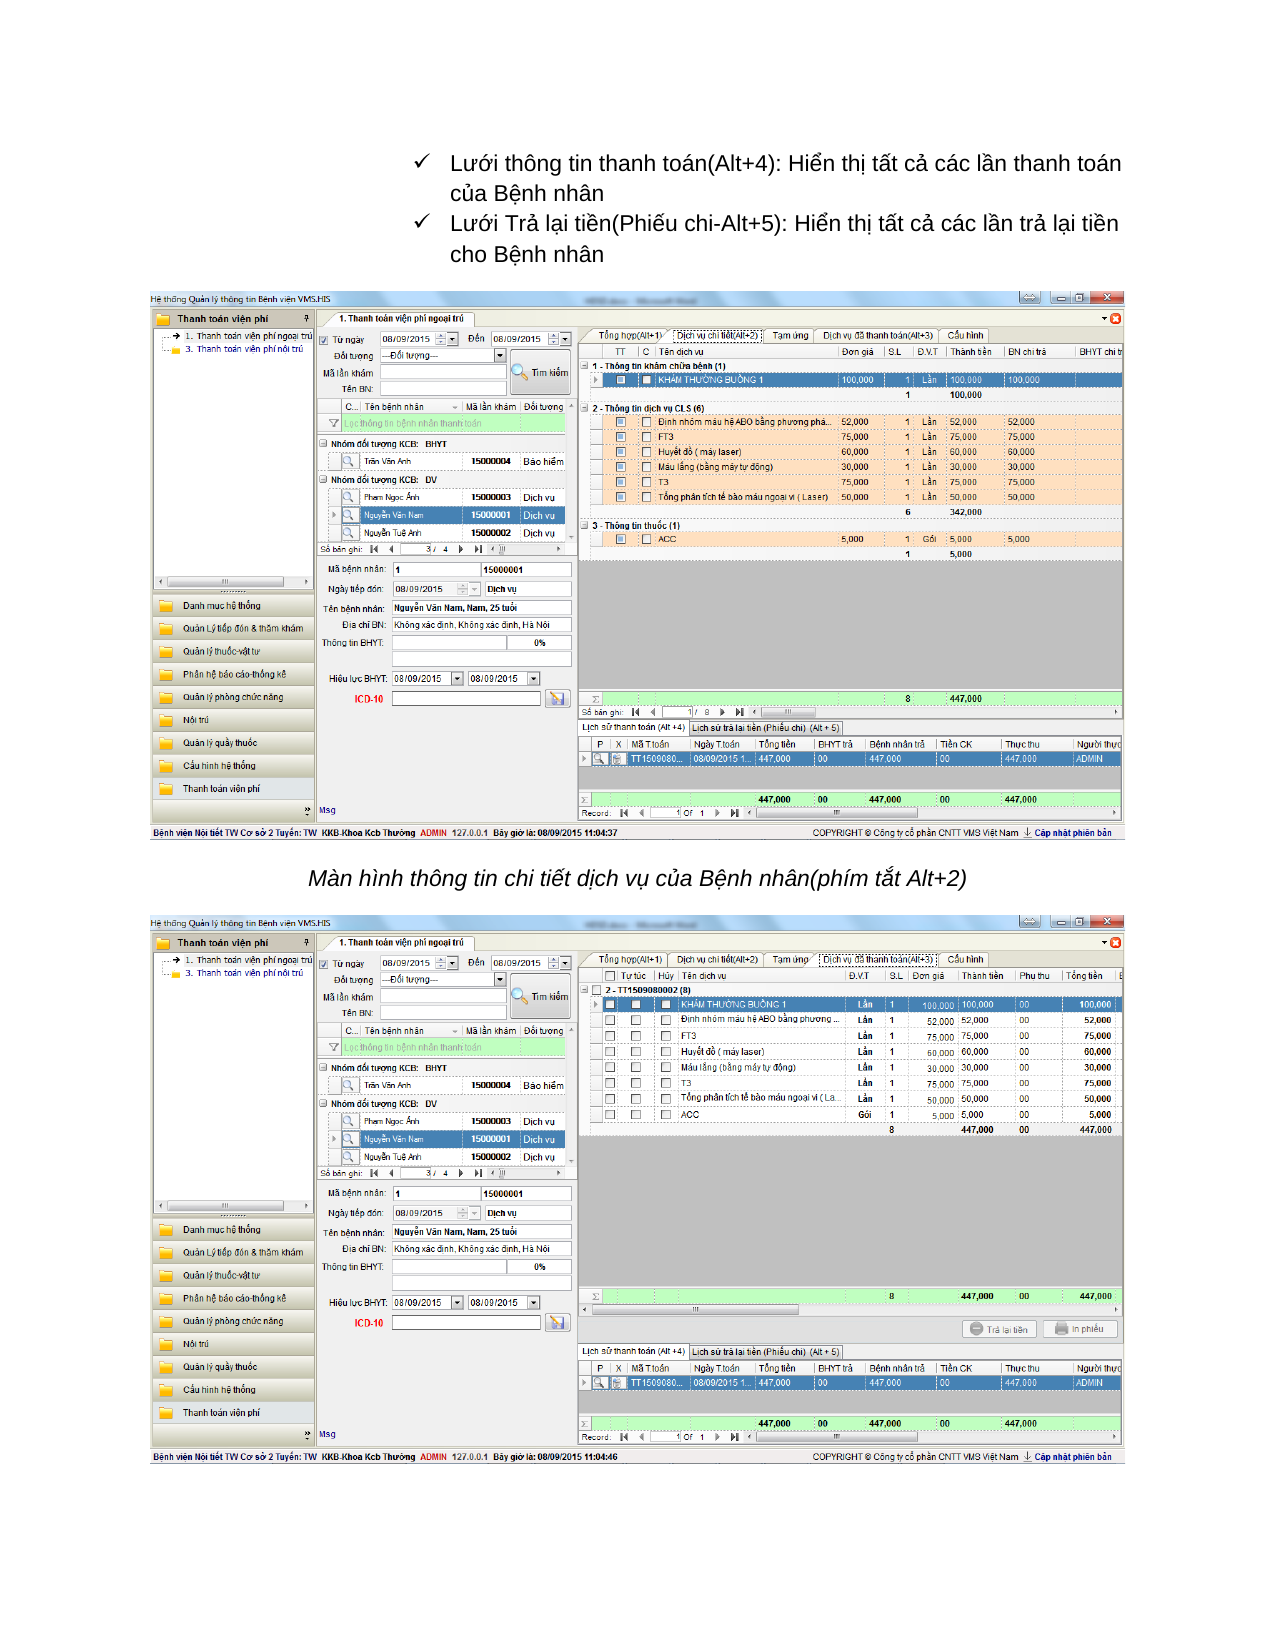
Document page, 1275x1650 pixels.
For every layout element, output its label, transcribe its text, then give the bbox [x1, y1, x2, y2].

text Màn hình thông tin chi tiết dịch vụ của Bệnh nhân(phím tắt Alt+2) [150, 865, 1125, 891]
list Lưới thông tin thanh toán(Alt+4): Hiển thị tất cả các lần thanh toán của Bệnh nhân [412, 150, 1125, 207]
picture [150, 915, 1125, 1464]
list Lưới Trả lại tiền(Phiếu chi-Alt+5): Hiển thị tất cả các lần trả lại tiền cho Bệnh nhân [412, 210, 1125, 267]
picture [150, 291, 1125, 840]
